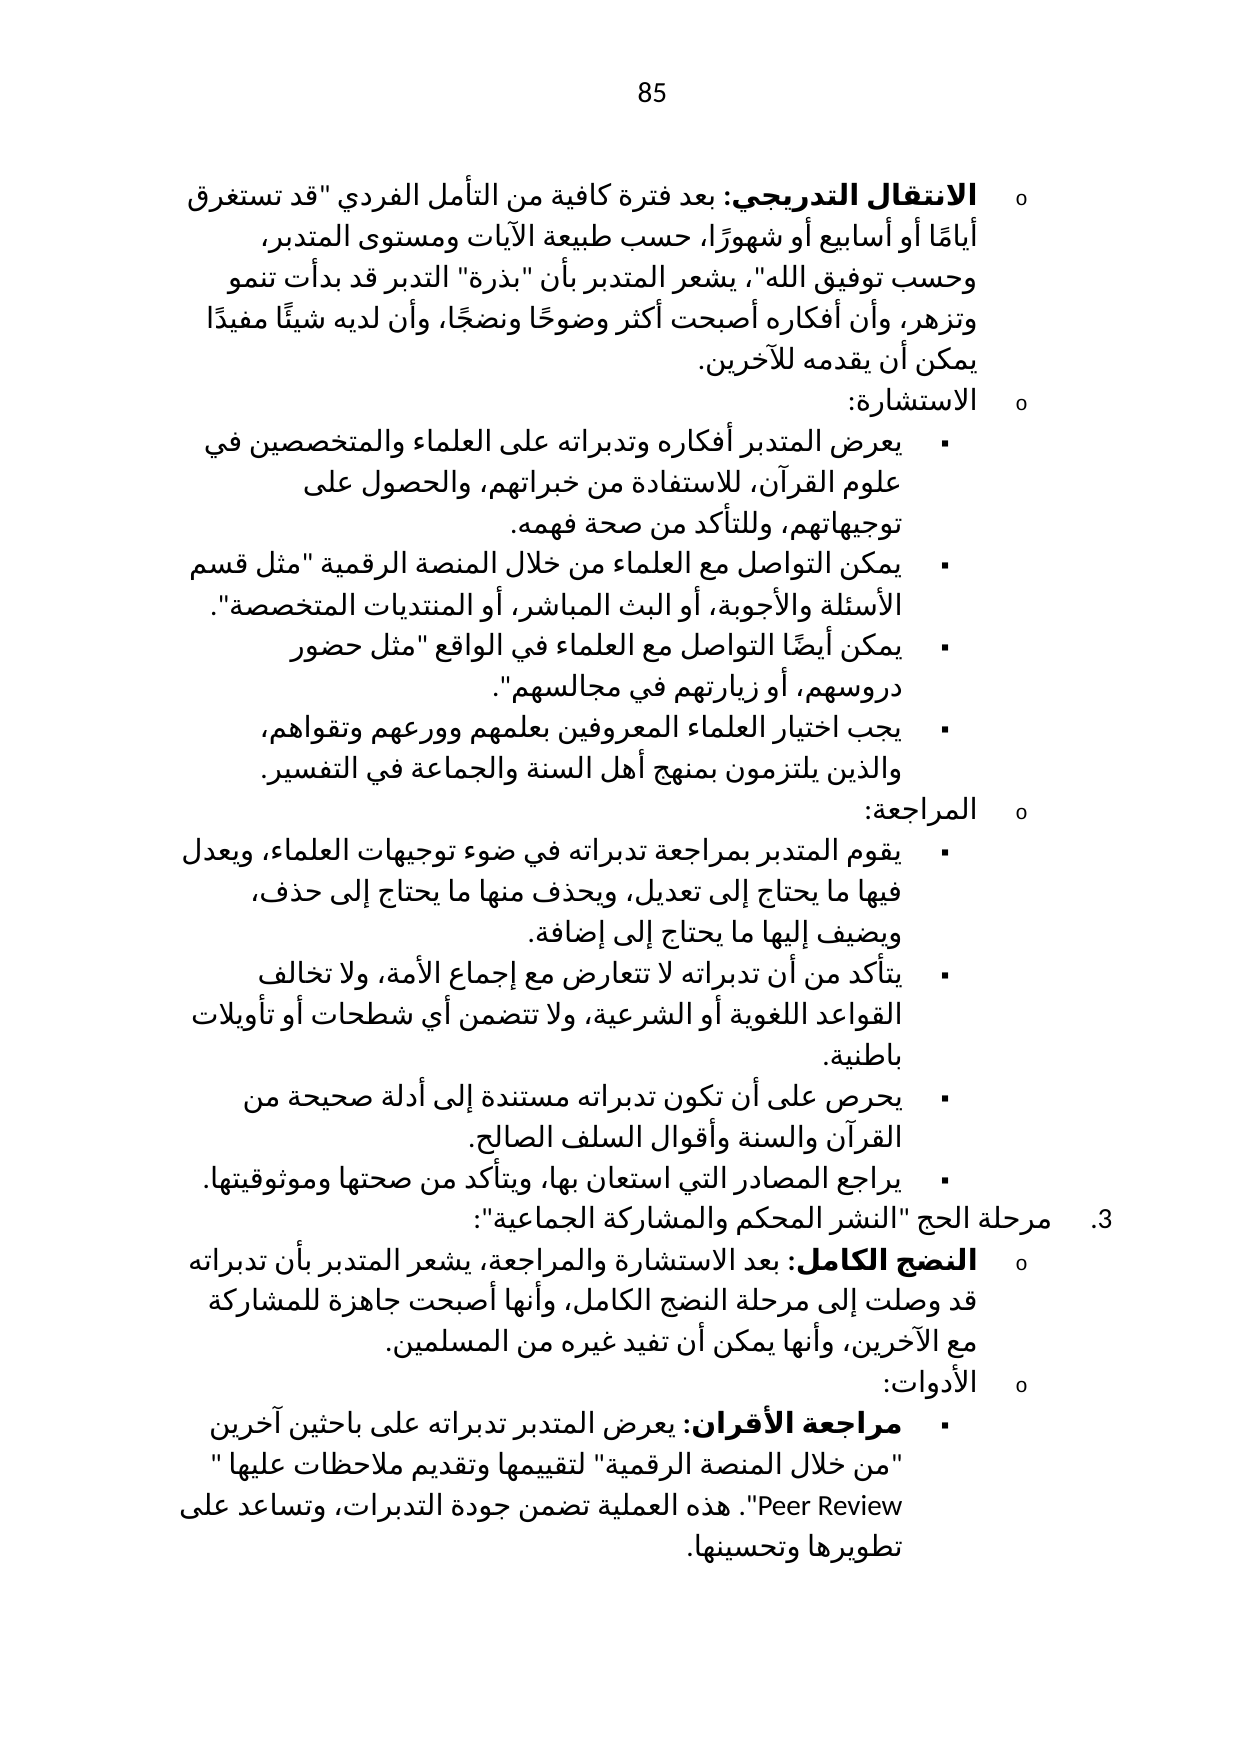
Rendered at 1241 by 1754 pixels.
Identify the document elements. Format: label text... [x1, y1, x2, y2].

list يحرص على أن تكون تدبراته مستندة إلى أدلة صحيحة من القرآن والسنة وأقوال السلف الصالح. [177, 1078, 940, 1154]
list النضج الكامل: بعد الاستشارة والمراجعة، يشعر المتدبر بأن تدبراته قد وصلت إلى مرحلة النضج الكامل، وأنها أصبحت جاهزة للمشاركة مع الآخرين، وأنها يمكن أن تفيد غيره من المسلمين. [177, 1242, 1015, 1359]
list يتأكد من أن تدبراته لا تتعارض مع إجماع الأمة، ولا تخالف القواعد اللغوية أو الشرعية، ولا تتضمن أي شطحات أو تأويلات باطنية. [177, 955, 940, 1072]
list يمكن التواصل مع العلماء من خلال المنصة الرقمية "مثل قسم الأسئلة والأجوبة، أو البث المباشر، أو المنتديات المتخصصة". [177, 546, 940, 622]
list مرحلة الحج "النشر المحكم والمشاركة الجماعية": [177, 1201, 1090, 1236]
list يعرض المتدبر أفكاره وتدبراته على العلماء والمتخصصين في علوم القرآن، للاستفادة من خبراتهم، والحصول على توجيهاتهم، وللتأكد من صحة فهمه. [177, 423, 940, 540]
list يقوم المتدبر بمراجعة تدبراته في ضوء توجيهات العلماء، ويعدل فيها ما يحتاج إلى تعديل، ويحذف منها ما يحتاج إلى حذف، ويضيف إليها ما يحتاج إلى إضافة. [177, 832, 940, 950]
list يراجع المصادر التي استعان بها، ويتأكد من صحتها وموثوقيتها. [177, 1160, 940, 1195]
list يجب اختيار العلماء المعروفين بعلمهم وورعهم وتقواهم، والذين يلتزمون بمنهج أهل السنة والجماعة في التفسير. [177, 709, 940, 786]
list المراجعة: [177, 791, 1015, 827]
list الاستشارة: [177, 382, 1015, 417]
list مراجعة الأقران: يعرض المتدبر تدبراته على باحثين آخرين "من خلال المنصة الرقمية" لتقييمها وتقديم ملاحظات عليها "Peer Review". هذه العملية تضمن جودة التدبرات، وتساعد على تطويرها وتحسينها. [177, 1405, 940, 1564]
list الانتقال التدريجي: بعد فترة كافية من التأمل الفردي "قد تستغرق أيامًا أو أسابيع أو شهورًا، حسب طبيعة الآيات ومستوى المتدبر، وحسب توفيق الله"، يشعر المتدبر بأن "بذرة" التدبر قد بدأت تنمو وتزهر، وأن أفكاره أصبحت أكثر وضوحًا ونضجًا، وأن لديه شيئًا مفيدًا يمكن أن يقدمه للآخرين. [177, 177, 1015, 377]
list الأدوات: [177, 1364, 1015, 1400]
list يمكن أيضًا التواصل مع العلماء في الواقع "مثل حضور دروسهم، أو زيارتهم في مجالسهم". [177, 627, 940, 704]
